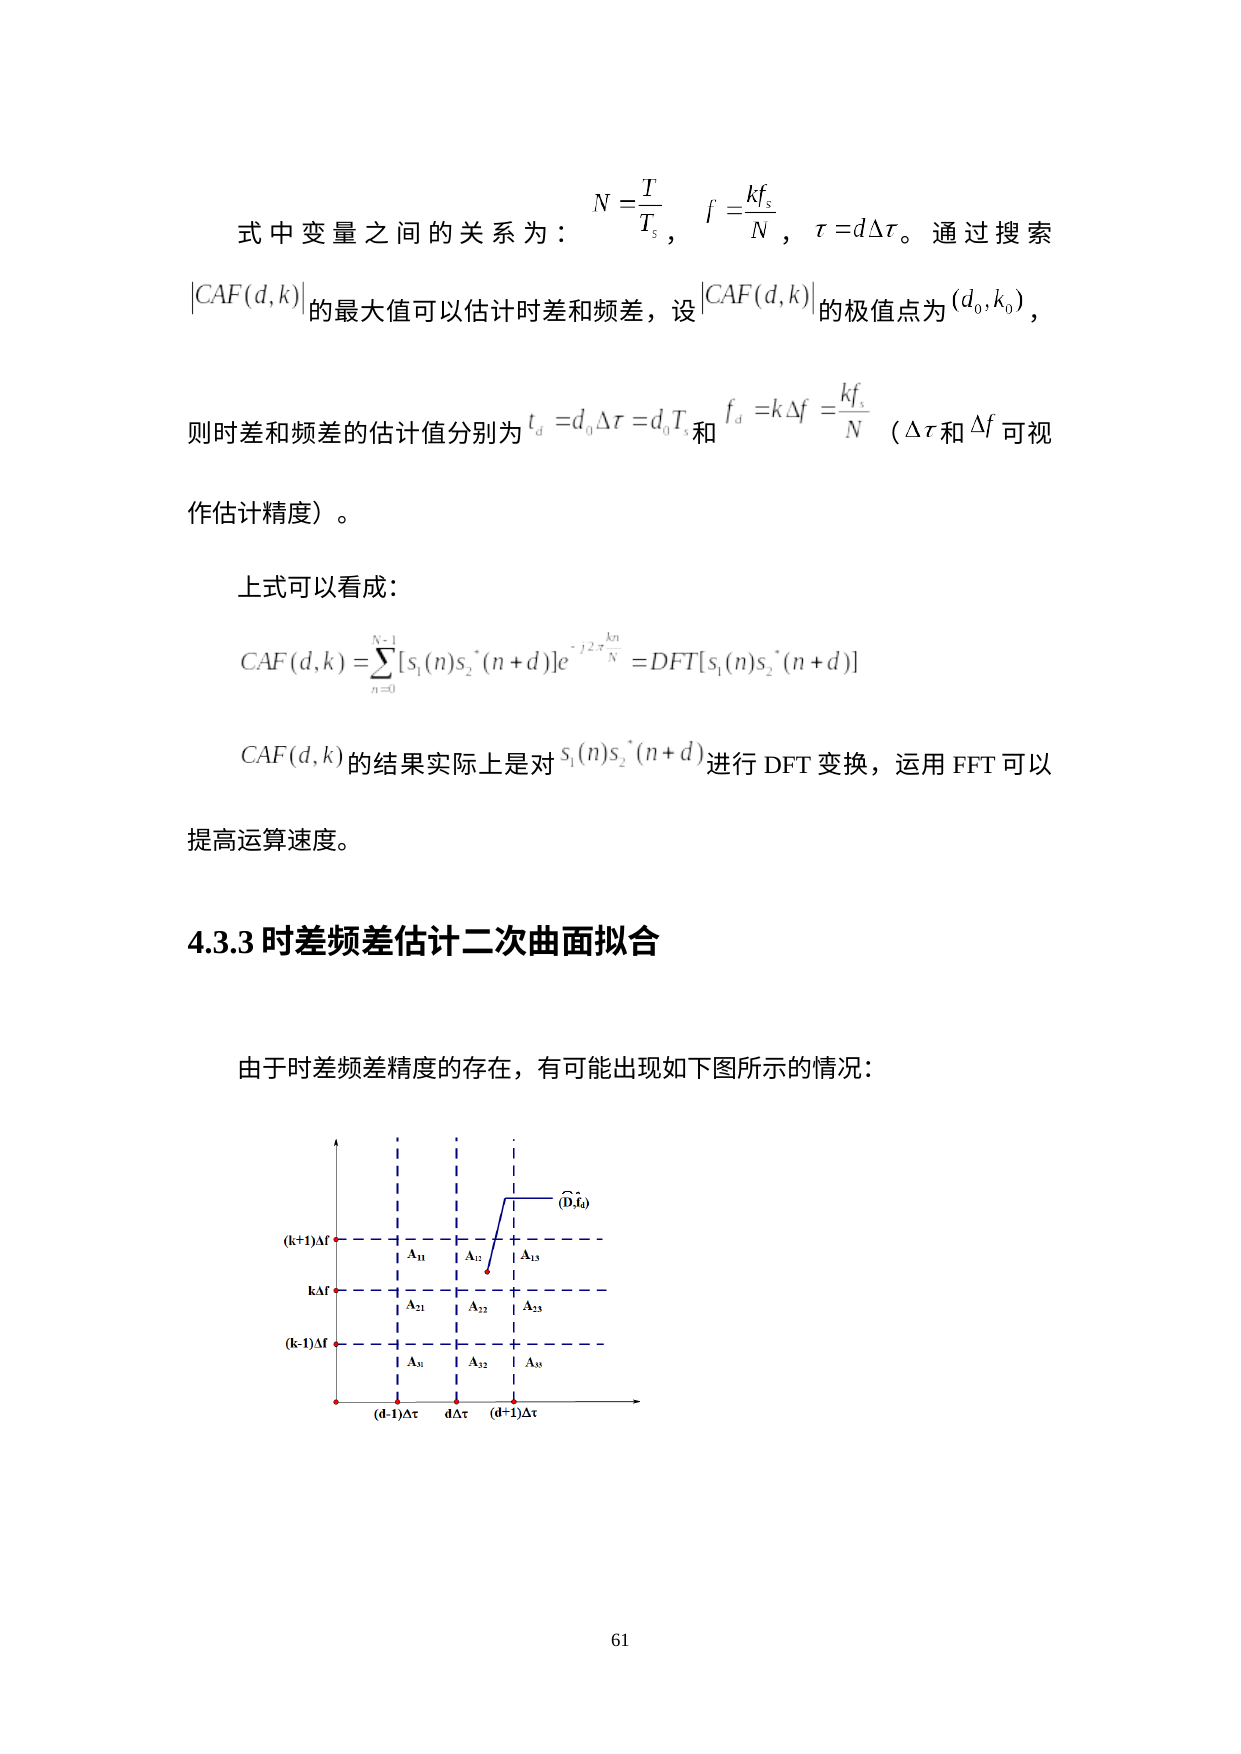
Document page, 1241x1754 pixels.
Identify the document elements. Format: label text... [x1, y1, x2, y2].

picture [237, 1108, 687, 1453]
subtitle 4.3.3时差频差估计二次曲面拟合 [187, 907, 1053, 972]
text 上式可以看成： [187, 553, 1053, 618]
text 的结果实际上是对进行DFT变换，运用FFT可以提高运算速度。 [187, 724, 1053, 871]
text 由于时差频差精度的存在，有可能出现如下图所示的情况： [187, 1034, 1053, 1099]
text 式中变量之间的关系为：，，。通过搜索的最大值可以估计时差和频差，设的极值点为，则时差和频差的估计值分别为和（和可视作估计精度）。 [187, 162, 1053, 544]
